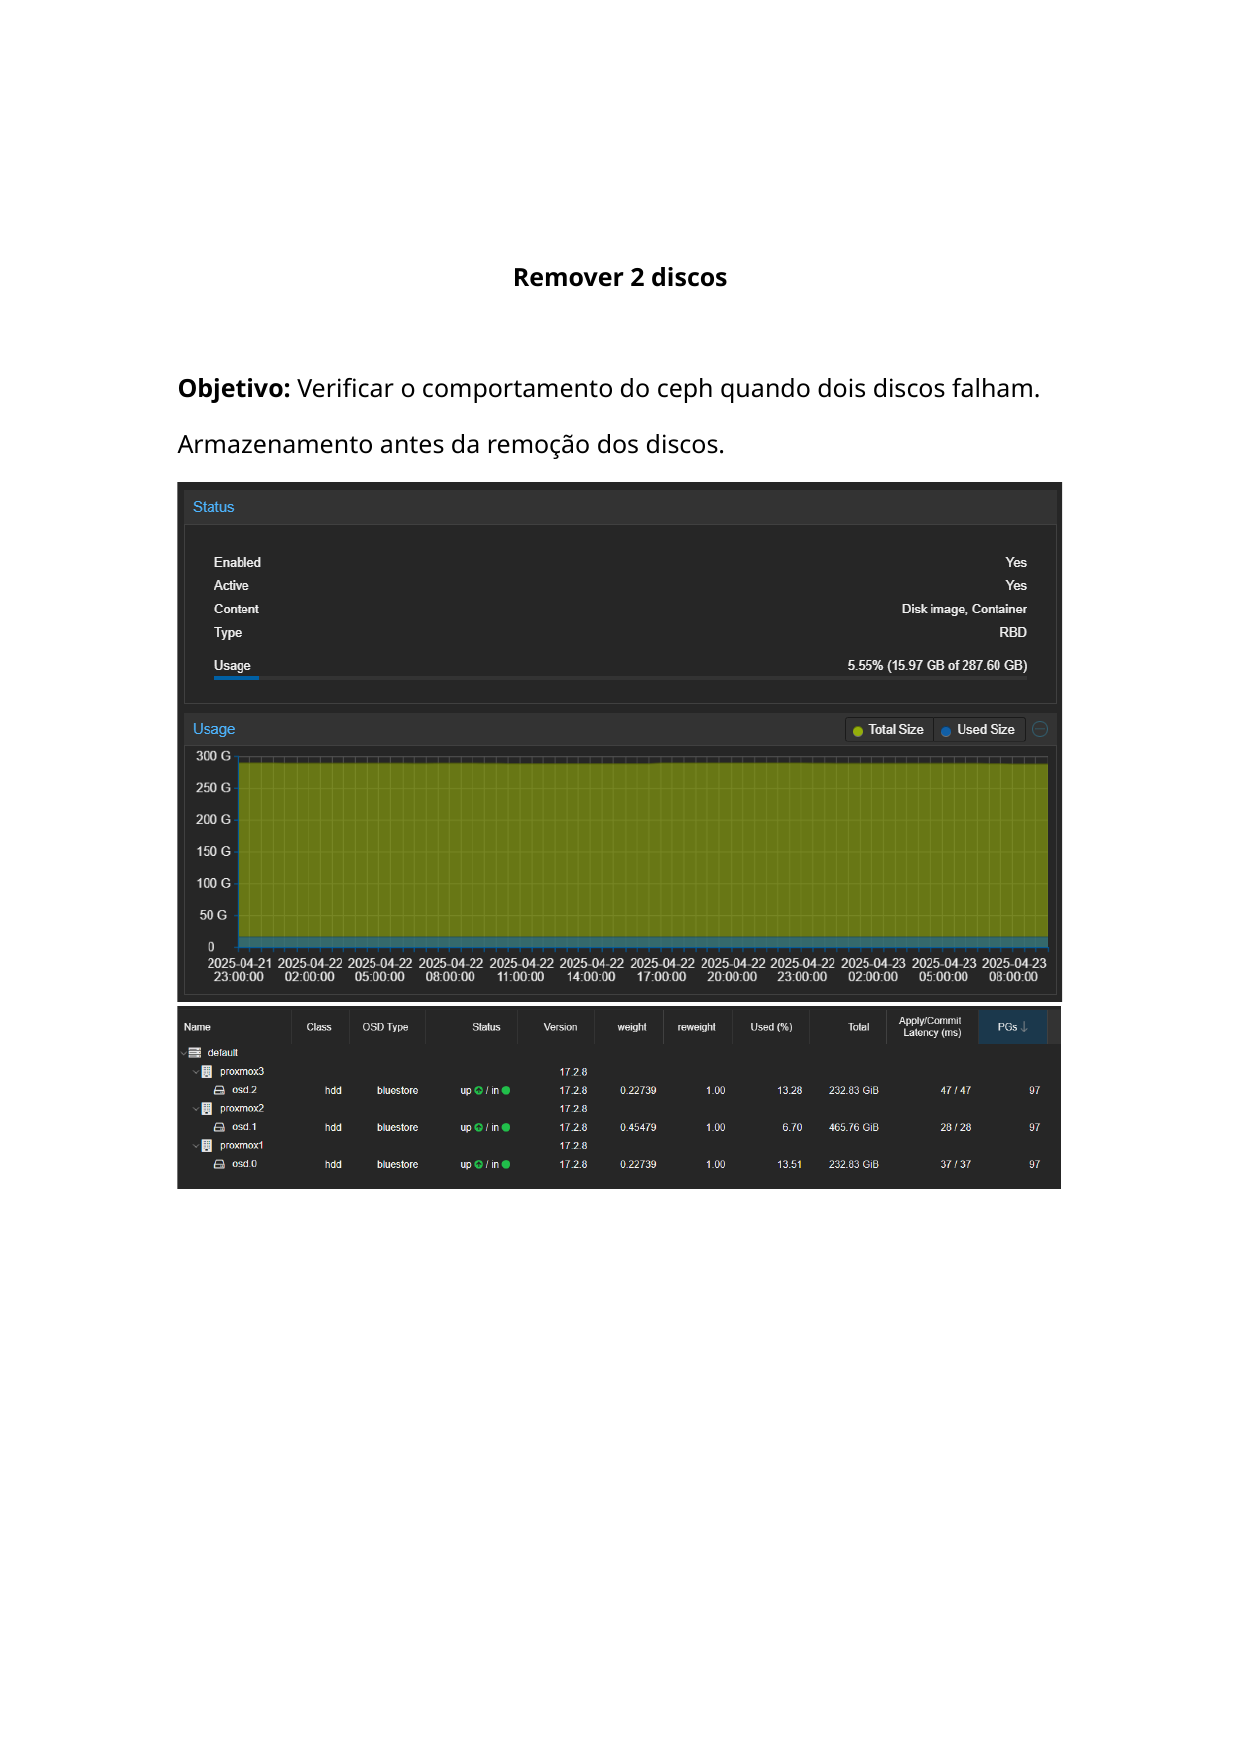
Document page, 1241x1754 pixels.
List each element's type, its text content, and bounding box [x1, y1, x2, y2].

picture [177, 482, 1063, 1002]
text Objetivo: Verificar o comportamento do ceph quando dois discos falham. [177, 371, 1063, 405]
text Armazenamento antes da remoção dos discos. [177, 427, 1063, 461]
picture [177, 1006, 1061, 1189]
text Remover 2 discos [177, 259, 1063, 293]
